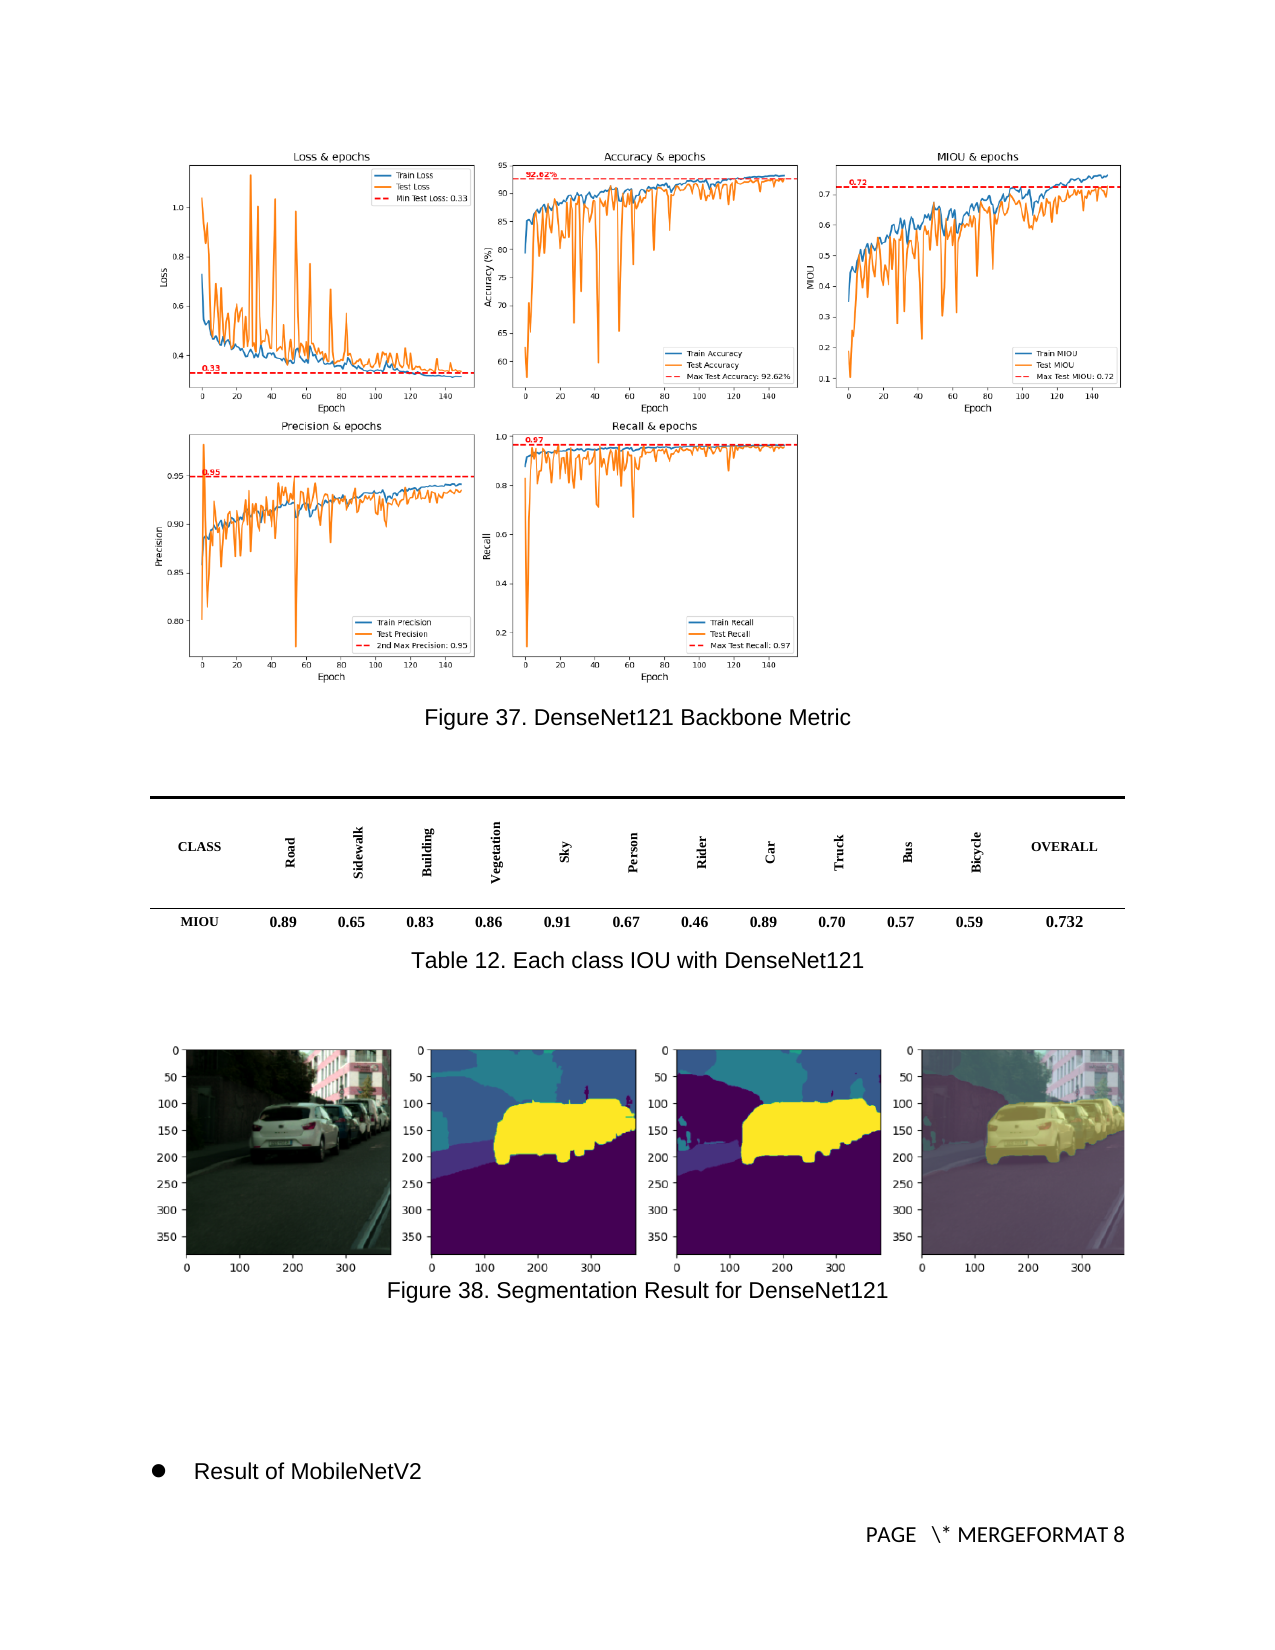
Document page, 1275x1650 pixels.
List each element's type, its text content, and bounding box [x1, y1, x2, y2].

table_header Sidewalk [317, 799, 385, 908]
list Figure 37. DenseNet121 Backbone Metric [150, 704, 1125, 730]
picture [150, 1037, 1125, 1276]
table_cell MIOU [150, 909, 249, 947]
table_header Vegetation [454, 799, 523, 908]
table_cell 0.83 [385, 909, 454, 947]
table_header Car [729, 799, 797, 908]
table_header Sky [523, 799, 592, 908]
table_cell 0.67 [592, 909, 660, 947]
table_cell 0.70 [798, 909, 866, 947]
picture [150, 150, 1125, 685]
table_cell 0.89 [249, 909, 317, 947]
table_cell 0.732 [1004, 909, 1125, 947]
table_cell 0.57 [866, 909, 935, 947]
table_header Person [592, 799, 660, 908]
table_header Road [249, 799, 317, 908]
list Result of MobileNetV2 [150, 1458, 1125, 1484]
table_header Bicycle [935, 799, 1003, 908]
table_header Truck [798, 799, 866, 908]
list Table 12. Each class IOU with DenseNet121 [150, 947, 1125, 974]
table_cell 0.46 [660, 909, 729, 947]
table_cell 0.59 [935, 909, 1003, 947]
table_cell 0.89 [729, 909, 797, 947]
table_header Bus [866, 799, 935, 908]
table_header Rider [660, 799, 729, 908]
table_cell 0.91 [523, 909, 592, 947]
table_header OVERALL [1004, 799, 1125, 908]
list Figure 38. Segmentation Result for DenseNet121 [150, 1276, 1125, 1304]
table_cell 0.86 [454, 909, 523, 947]
table_header CLASS [150, 799, 249, 908]
table_header Building [385, 799, 454, 908]
table_cell 0.65 [317, 909, 385, 947]
